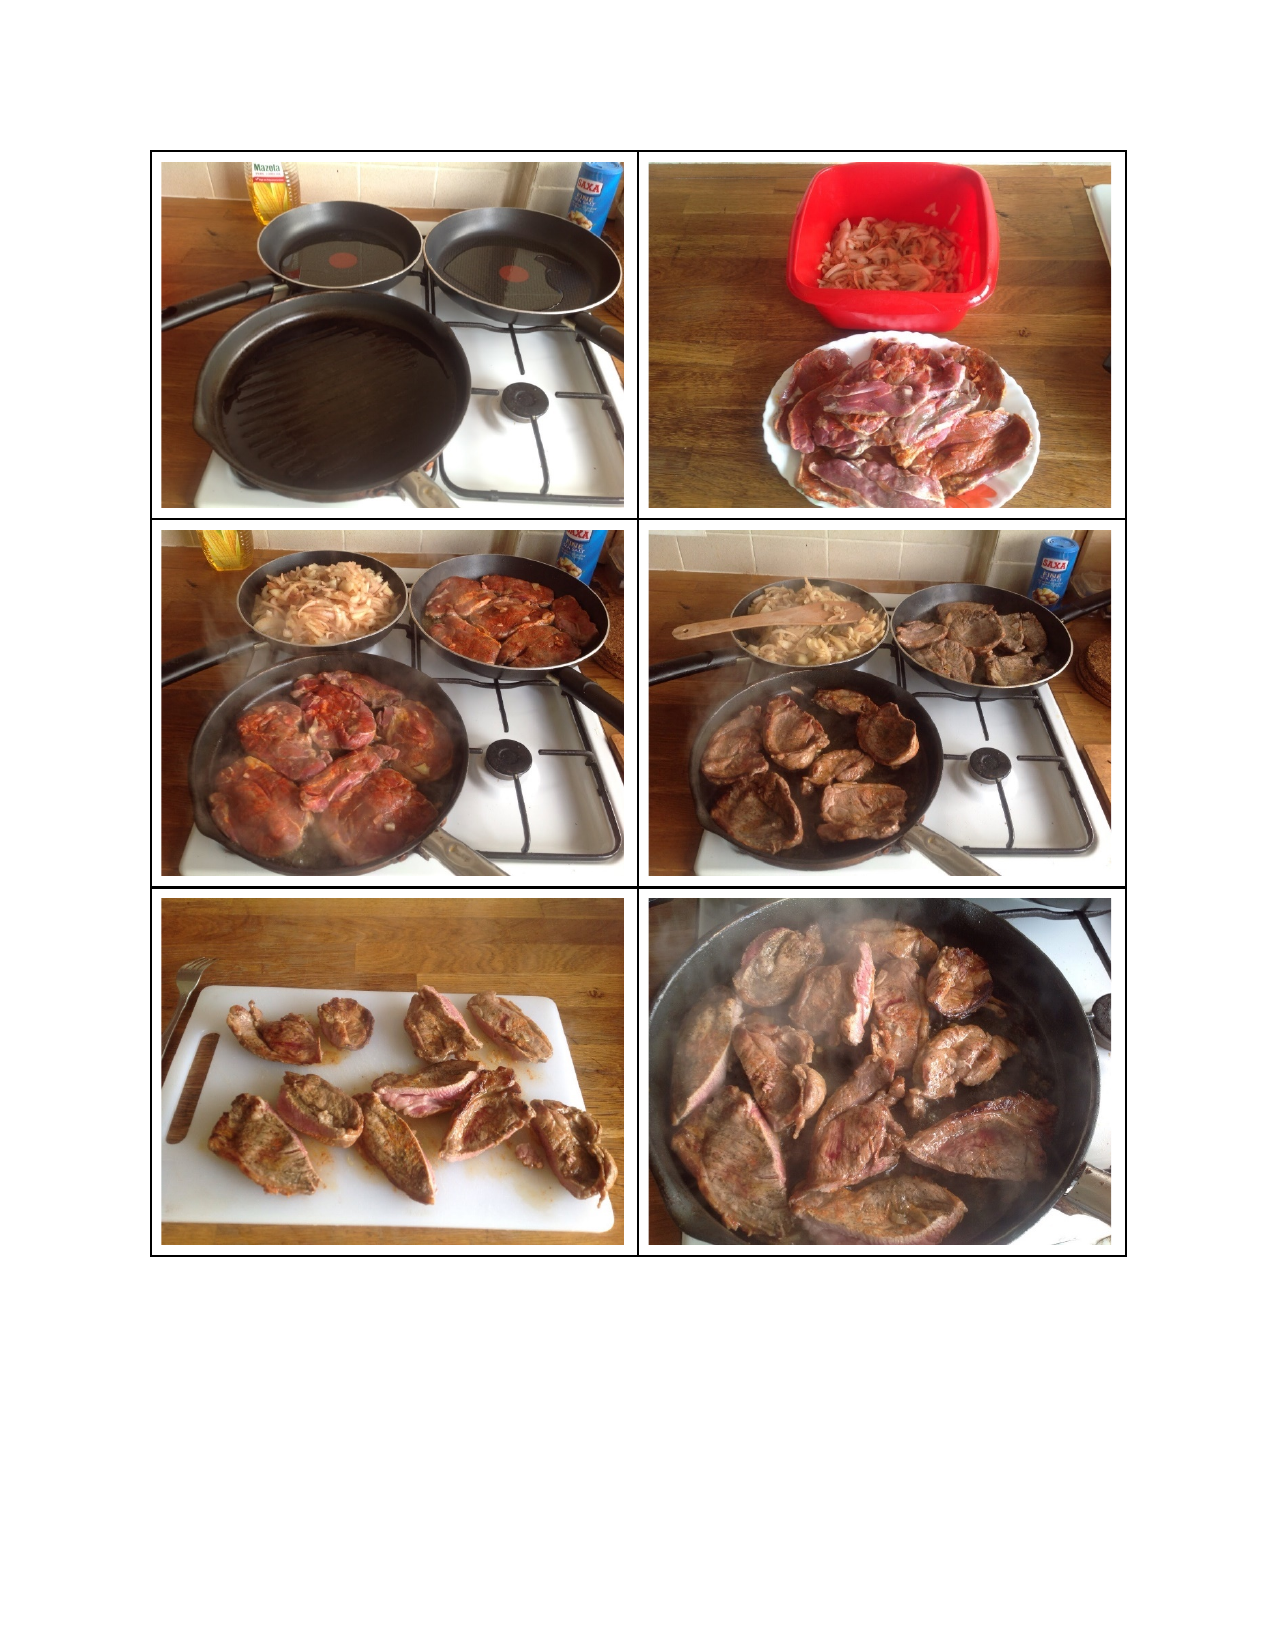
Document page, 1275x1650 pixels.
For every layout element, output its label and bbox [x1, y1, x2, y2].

table_cell [152, 520, 637, 886]
picture [161, 530, 624, 876]
picture [648, 162, 1112, 508]
table_cell [639, 889, 1125, 1255]
table_cell [639, 520, 1125, 886]
table_header [152, 152, 637, 518]
table_header [639, 152, 1125, 518]
picture [161, 898, 624, 1245]
picture [161, 162, 624, 508]
table_cell [152, 889, 637, 1255]
picture [648, 898, 1112, 1245]
picture [648, 530, 1112, 876]
